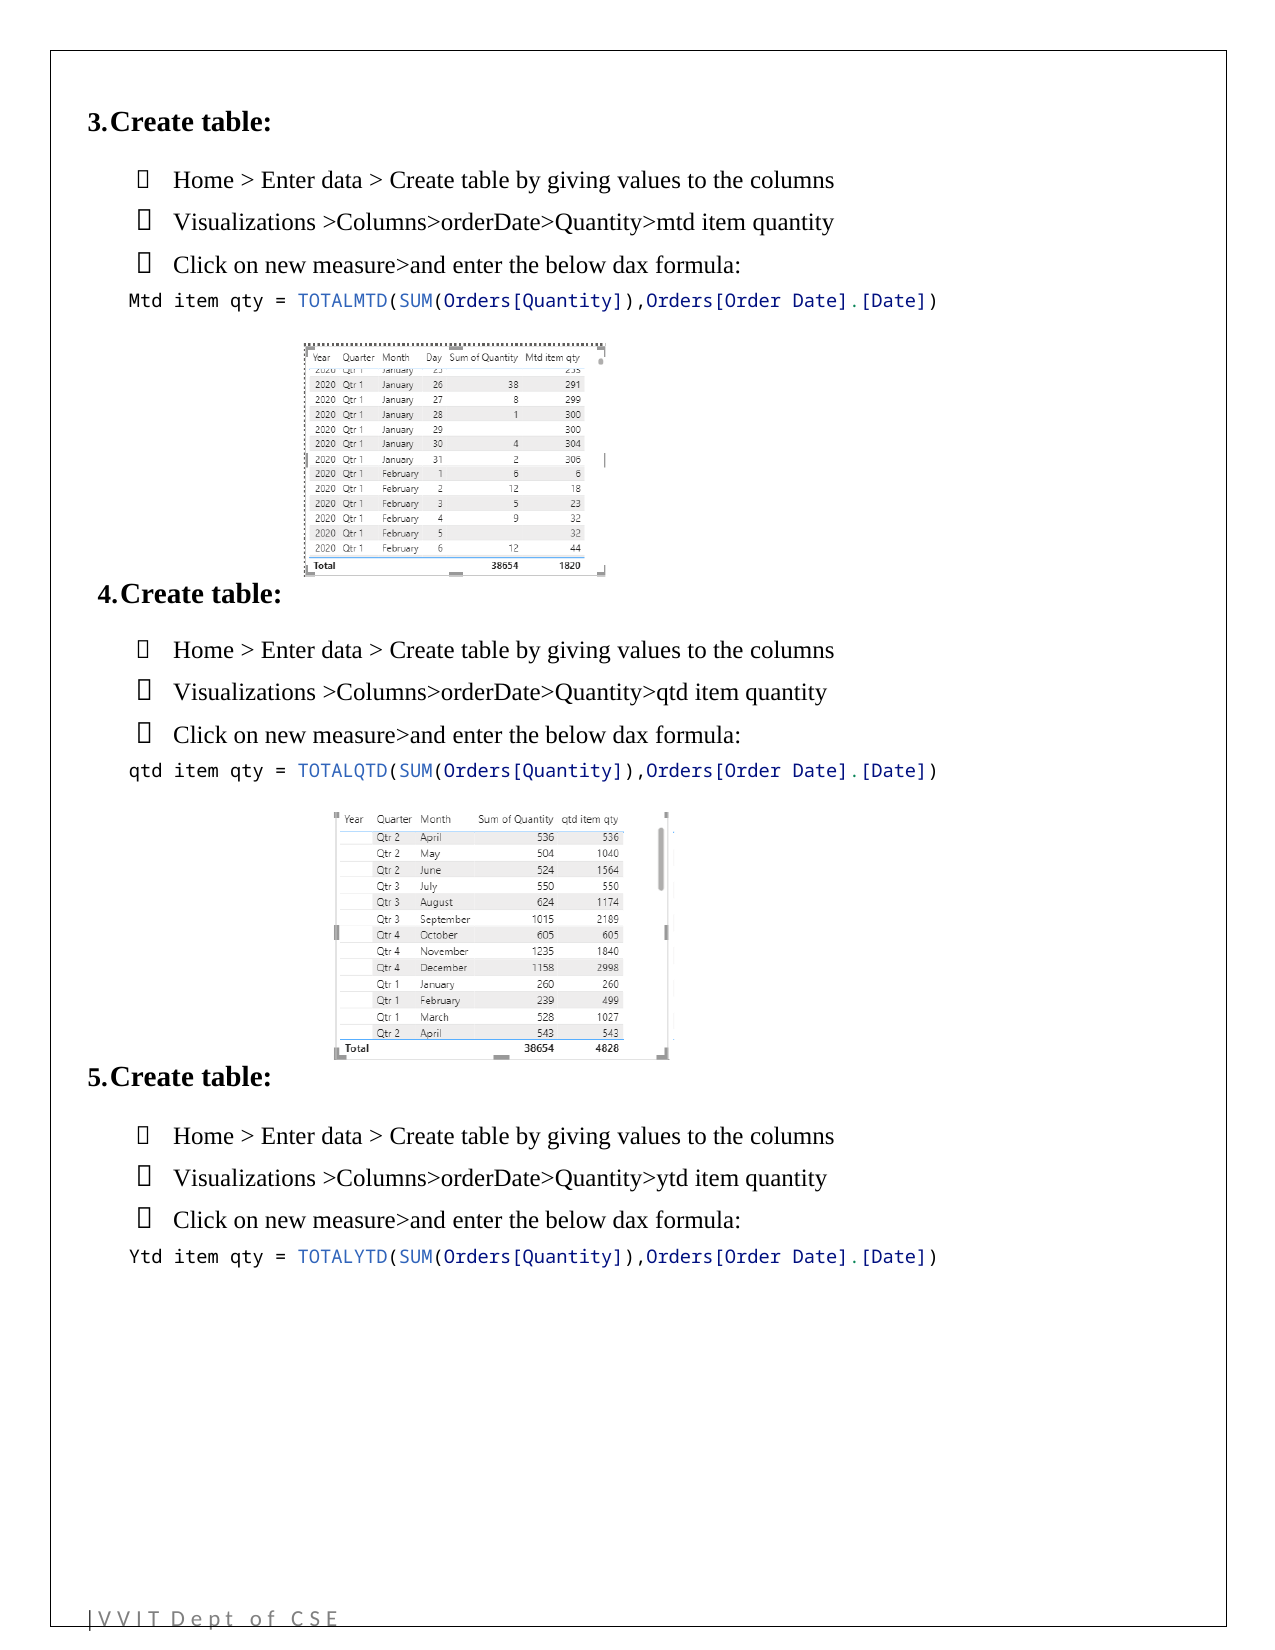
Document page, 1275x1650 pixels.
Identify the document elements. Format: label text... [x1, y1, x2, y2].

list Home > Enter data > Create table by giving values to the columns [135, 162, 1226, 196]
list Visualizations >Columns>orderDate>Quantity>ytd item quantity [135, 1155, 1226, 1195]
picture [333, 812, 675, 1060]
list Home > Enter data > Create table by giving values to the columns [135, 632, 1226, 666]
list Click on new measure>and enter the below dax formula: [135, 1198, 1226, 1237]
list Visualizations >Columns>orderDate>Quantity>mtd item quantity [135, 199, 1226, 239]
list Click on new measure>and enter the below dax formula: [135, 712, 1226, 752]
list Home > Enter data > Create table by giving values to the columns [135, 1117, 1226, 1151]
text Mtd item qty = TOTALMTD(SUM(Orders[Quantity]),Orders[Order Date].[Date]) [128, 287, 1226, 313]
picture [303, 343, 606, 577]
subtitle Create table: [87, 104, 1226, 137]
text qtd item qty = TOTALQTD(SUM(Orders[Quantity]),Orders[Order Date].[Date]) [128, 757, 1226, 783]
list Visualizations >Columns>orderDate>Quantity>qtd item quantity [135, 670, 1226, 709]
list Click on new measure>and enter the below dax formula: [135, 242, 1226, 282]
subtitle Create table: [97, 343, 1226, 610]
text Ytd item qty = TOTALYTD(SUM(Orders[Quantity]),Orders[Order Date].[Date]) [128, 1243, 1226, 1268]
